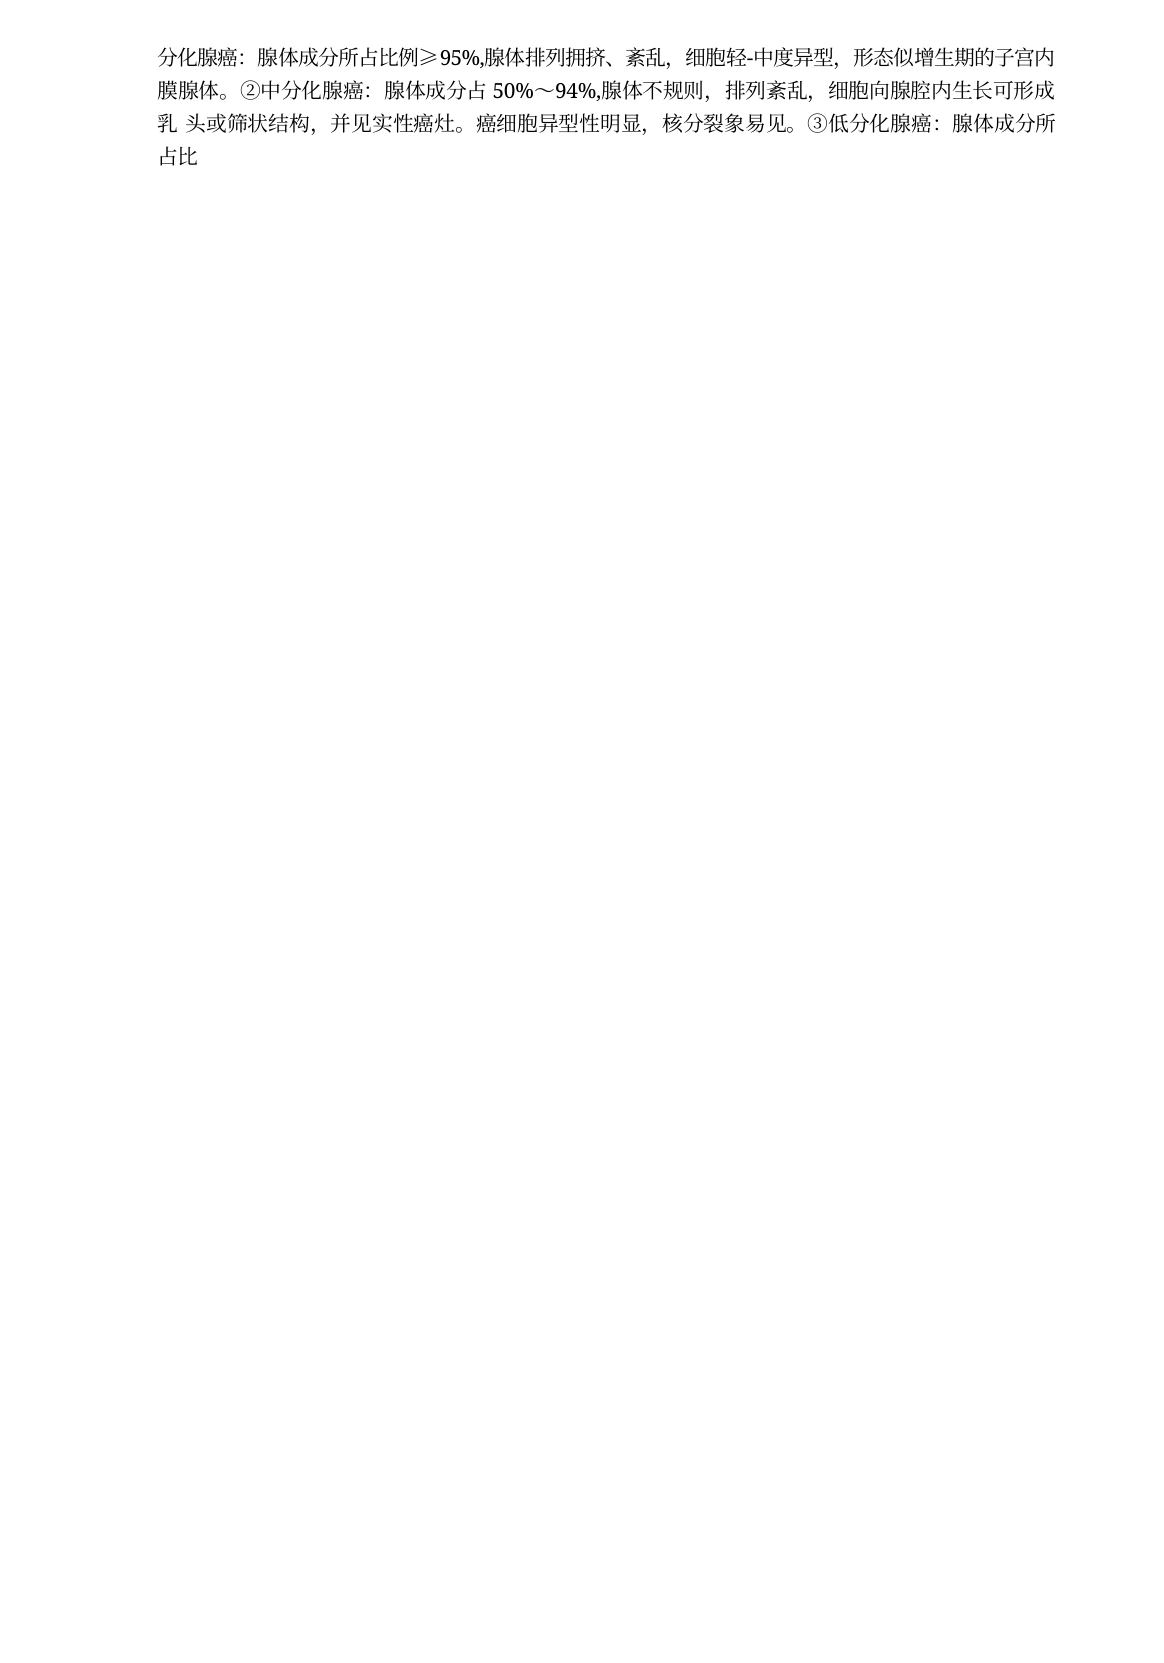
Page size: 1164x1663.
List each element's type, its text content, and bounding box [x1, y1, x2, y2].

text 分化腺癌：腺体成分所占比例≥95%,腺体排列拥挤、紊乱，细胞轻-中度异型，形态似增生期的子宫内 膜腺体。②中分化腺癌：腺体成分占50%～94%,腺体不规则，排列紊乱，细胞向腺腔内生长可形成乳 头或筛状结构，并见实性癌灶。癌细胞异型性明显，核分裂象易见。③低分化腺癌：腺体成分所占比 [157, 42, 1056, 170]
